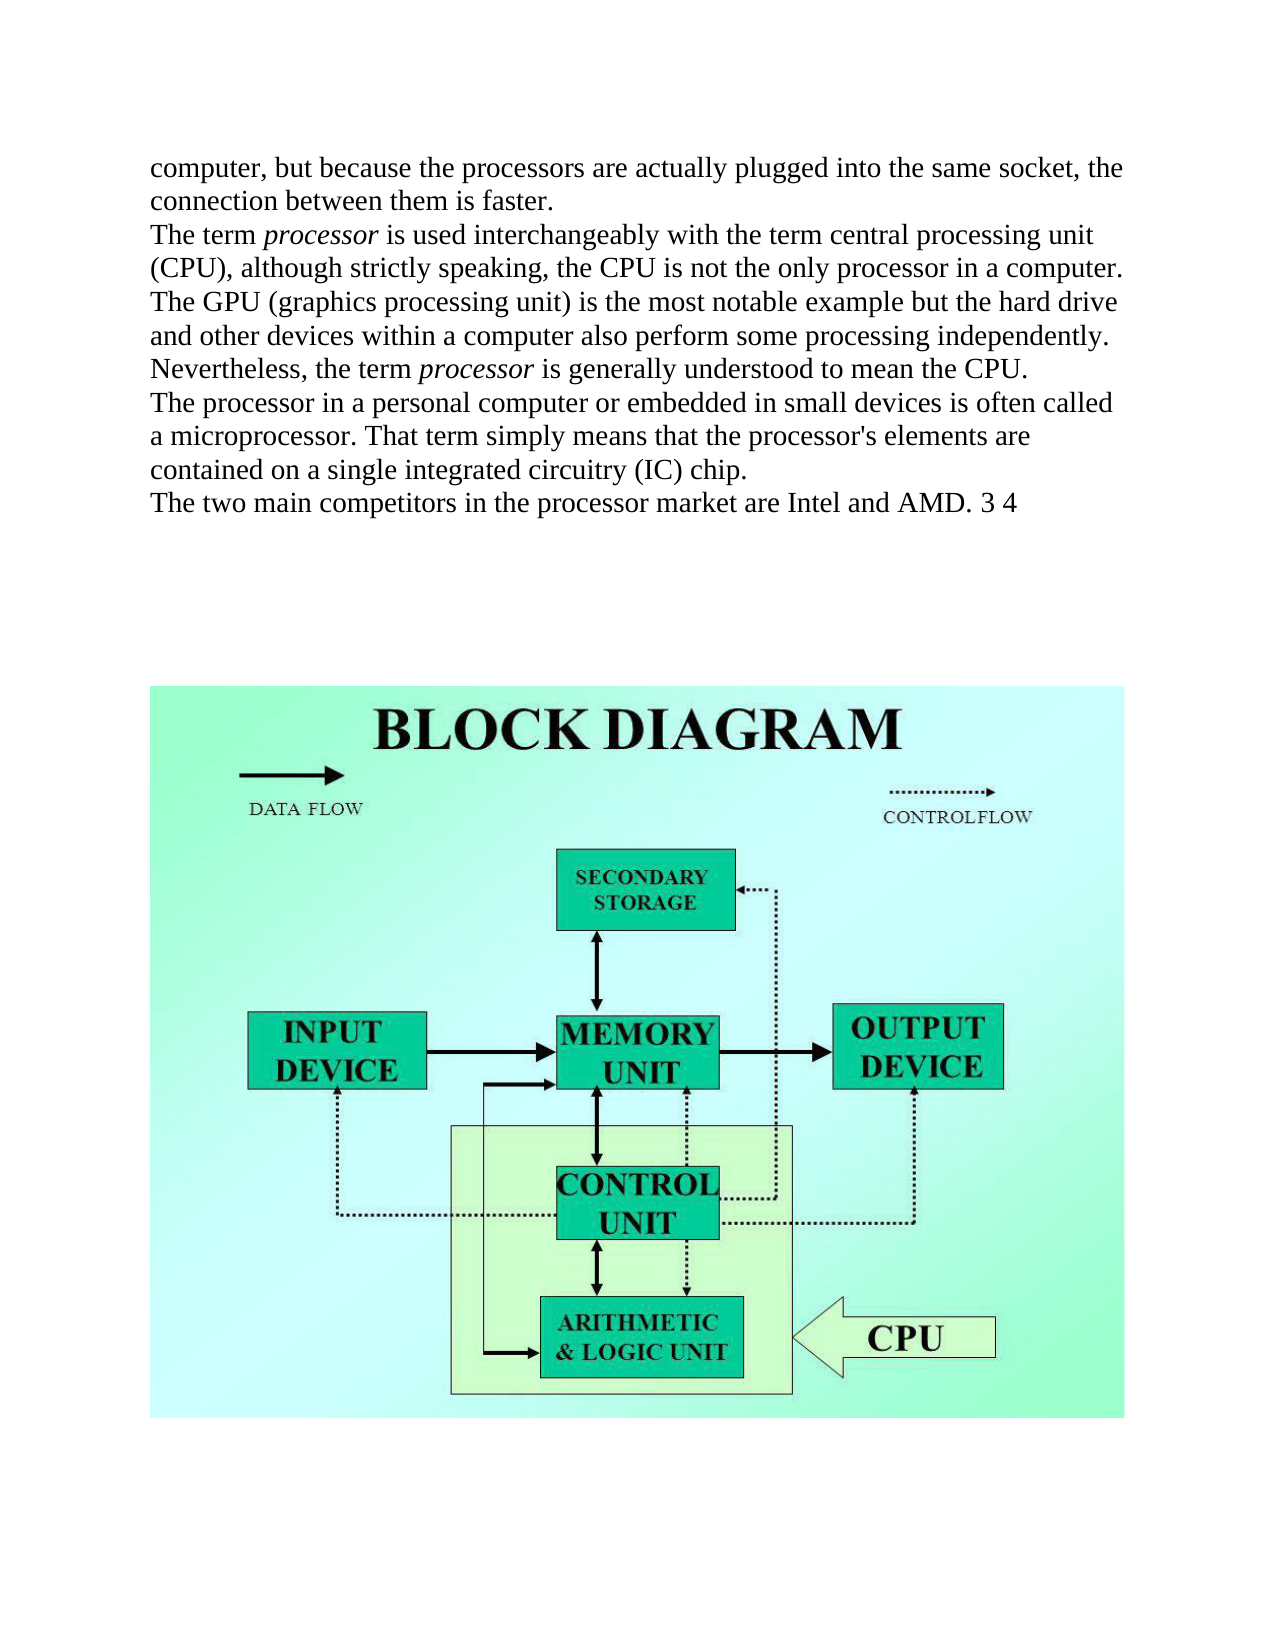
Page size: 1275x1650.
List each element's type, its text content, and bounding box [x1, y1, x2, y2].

text The term processor is used interchangeably with the term central processing unit (CPU), although strictly speaking, the CPU is not the only processor in a computer. The GPU (graphics processing unit) is the most notable example but the hard drive and other devices within a computer also perform some processing independently. Nevertheless, the term processor is generally understood to mean the CPU. [150, 217, 1125, 385]
text The two main competitors in the processor market are Intel and AMD. 3 4 [150, 485, 1125, 519]
picture [150, 686, 1125, 1418]
text computer, but because the processors are actually plugged into the same socket, the connection between them is faster. [150, 150, 1125, 217]
text The processor in a personal computer or embedded in small devices is often called a microprocessor. That term simply means that the processor's elements are contained on a single integrated circuitry (IC) chip. [150, 385, 1125, 485]
